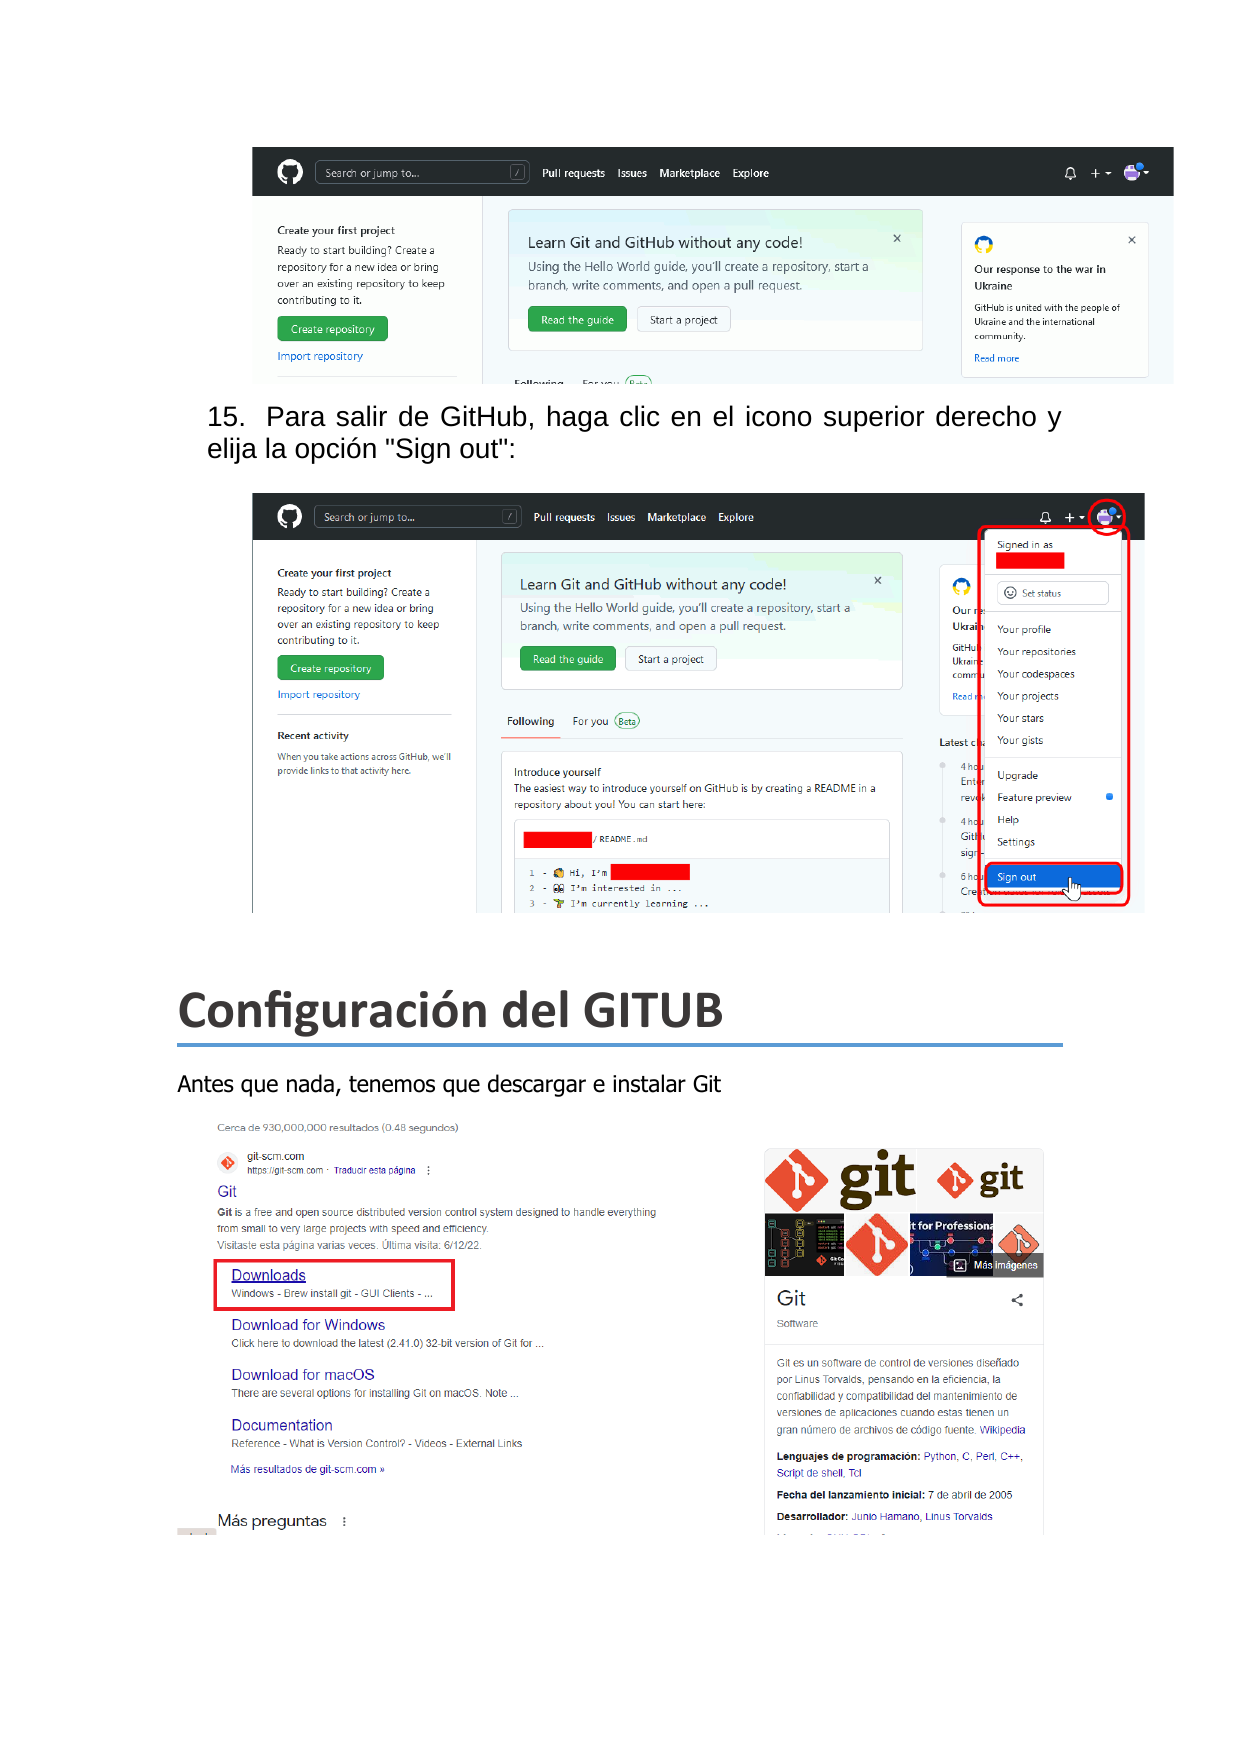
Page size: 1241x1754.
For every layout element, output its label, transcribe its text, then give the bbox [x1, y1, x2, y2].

picture [252, 493, 1145, 913]
list Para salir de GitHub, haga clic en el icono superior derecho y elija la opción "Sign out": [207, 399, 1063, 464]
text Configuración del GITUB [177, 974, 1063, 1043]
picture [252, 147, 1174, 384]
text Antes que nada, tenemos que descargar e instalar Git [177, 1069, 1063, 1097]
picture [177, 1116, 1062, 1535]
